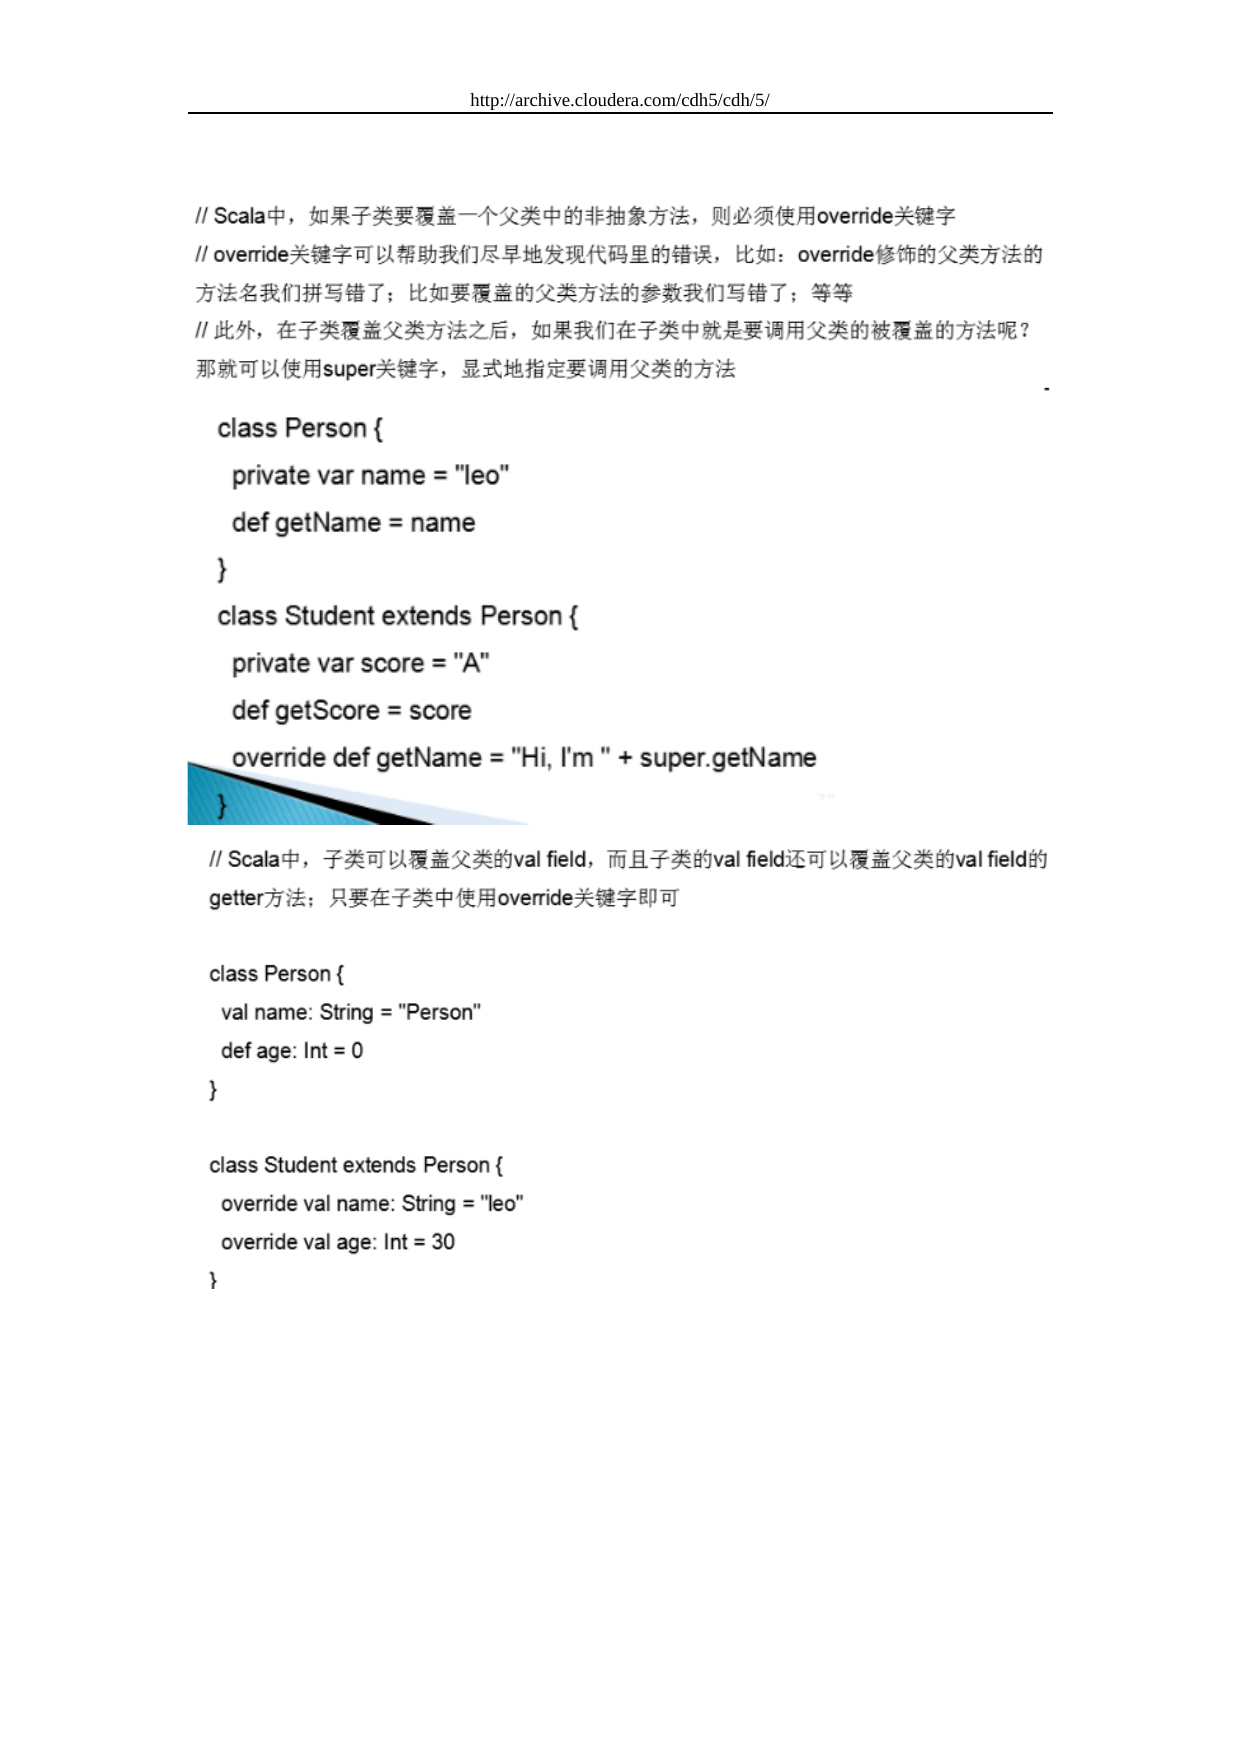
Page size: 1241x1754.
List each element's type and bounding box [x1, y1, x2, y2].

picture [187, 402, 835, 825]
picture [187, 193, 1053, 397]
picture [187, 830, 1053, 1289]
